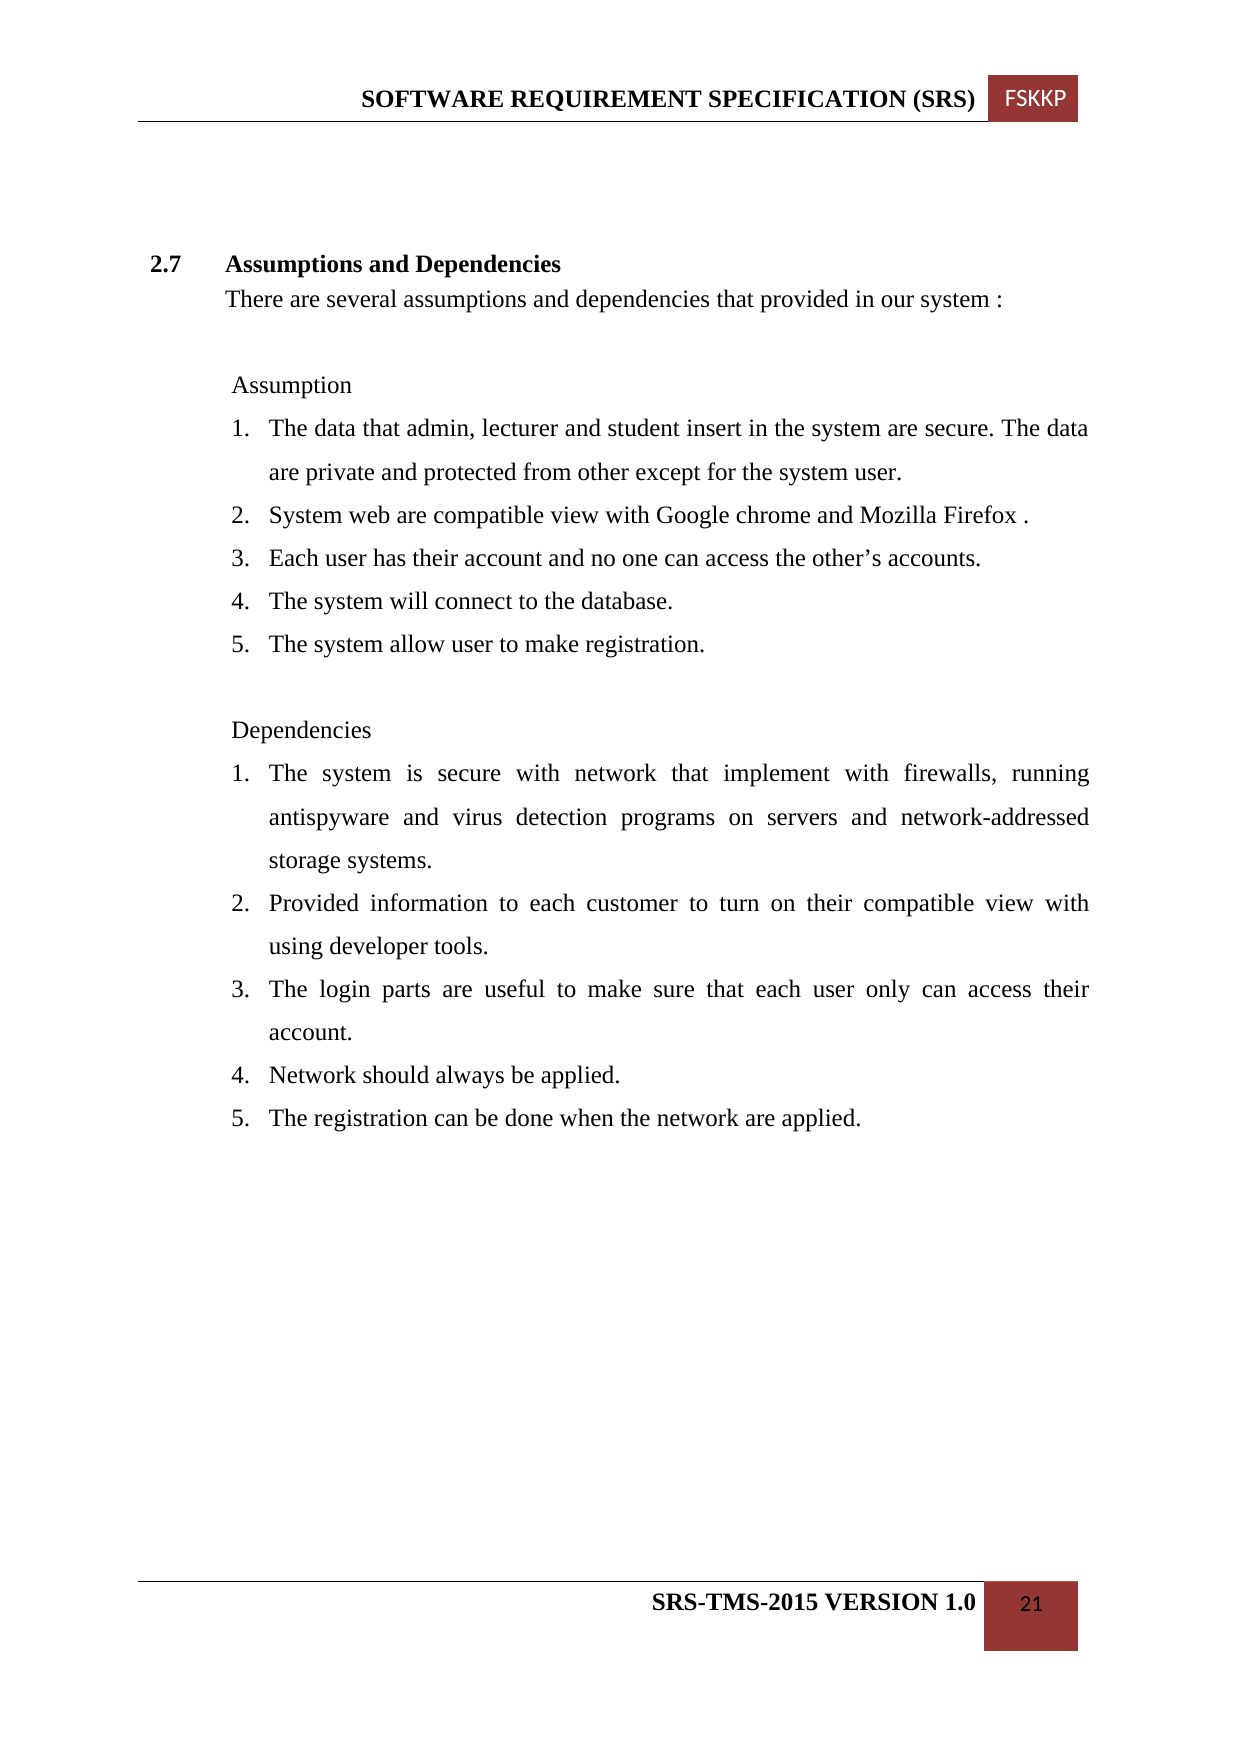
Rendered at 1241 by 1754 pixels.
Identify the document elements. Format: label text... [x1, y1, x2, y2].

list Network should always be applied. [231, 1060, 1090, 1089]
list The system allow user to make registration. [231, 629, 1090, 658]
list Provided information to each customer to turn on their compatible view with using developer tools. [231, 888, 1090, 960]
subtitle 2.7 Assumptions and Dependencies [150, 249, 1090, 278]
list The data that admin, lecturer and student insert in the system are secure. The data are private and protected from other except for the system user. [231, 413, 1090, 485]
list The system will connect to the database. [231, 586, 1090, 615]
list The registration can be done when the network are applied. [231, 1103, 1090, 1132]
list System web are compatible view with Google chrome and Mozilla Firefox . [231, 500, 1090, 528]
text Assumption [150, 370, 1090, 399]
list The system is secure with network that implement with firewalls, running antispyware and virus detection programs on servers and network-addressed storage systems. [231, 758, 1090, 873]
list Each user has their account and no one can access the other’s accounts. [231, 543, 1090, 572]
list The login parts are useful to make sure that each user only can access their account. [231, 974, 1090, 1046]
text There are several assumptions and dependencies that provided in our system : [150, 284, 1090, 313]
text Dependencies [231, 715, 1090, 744]
